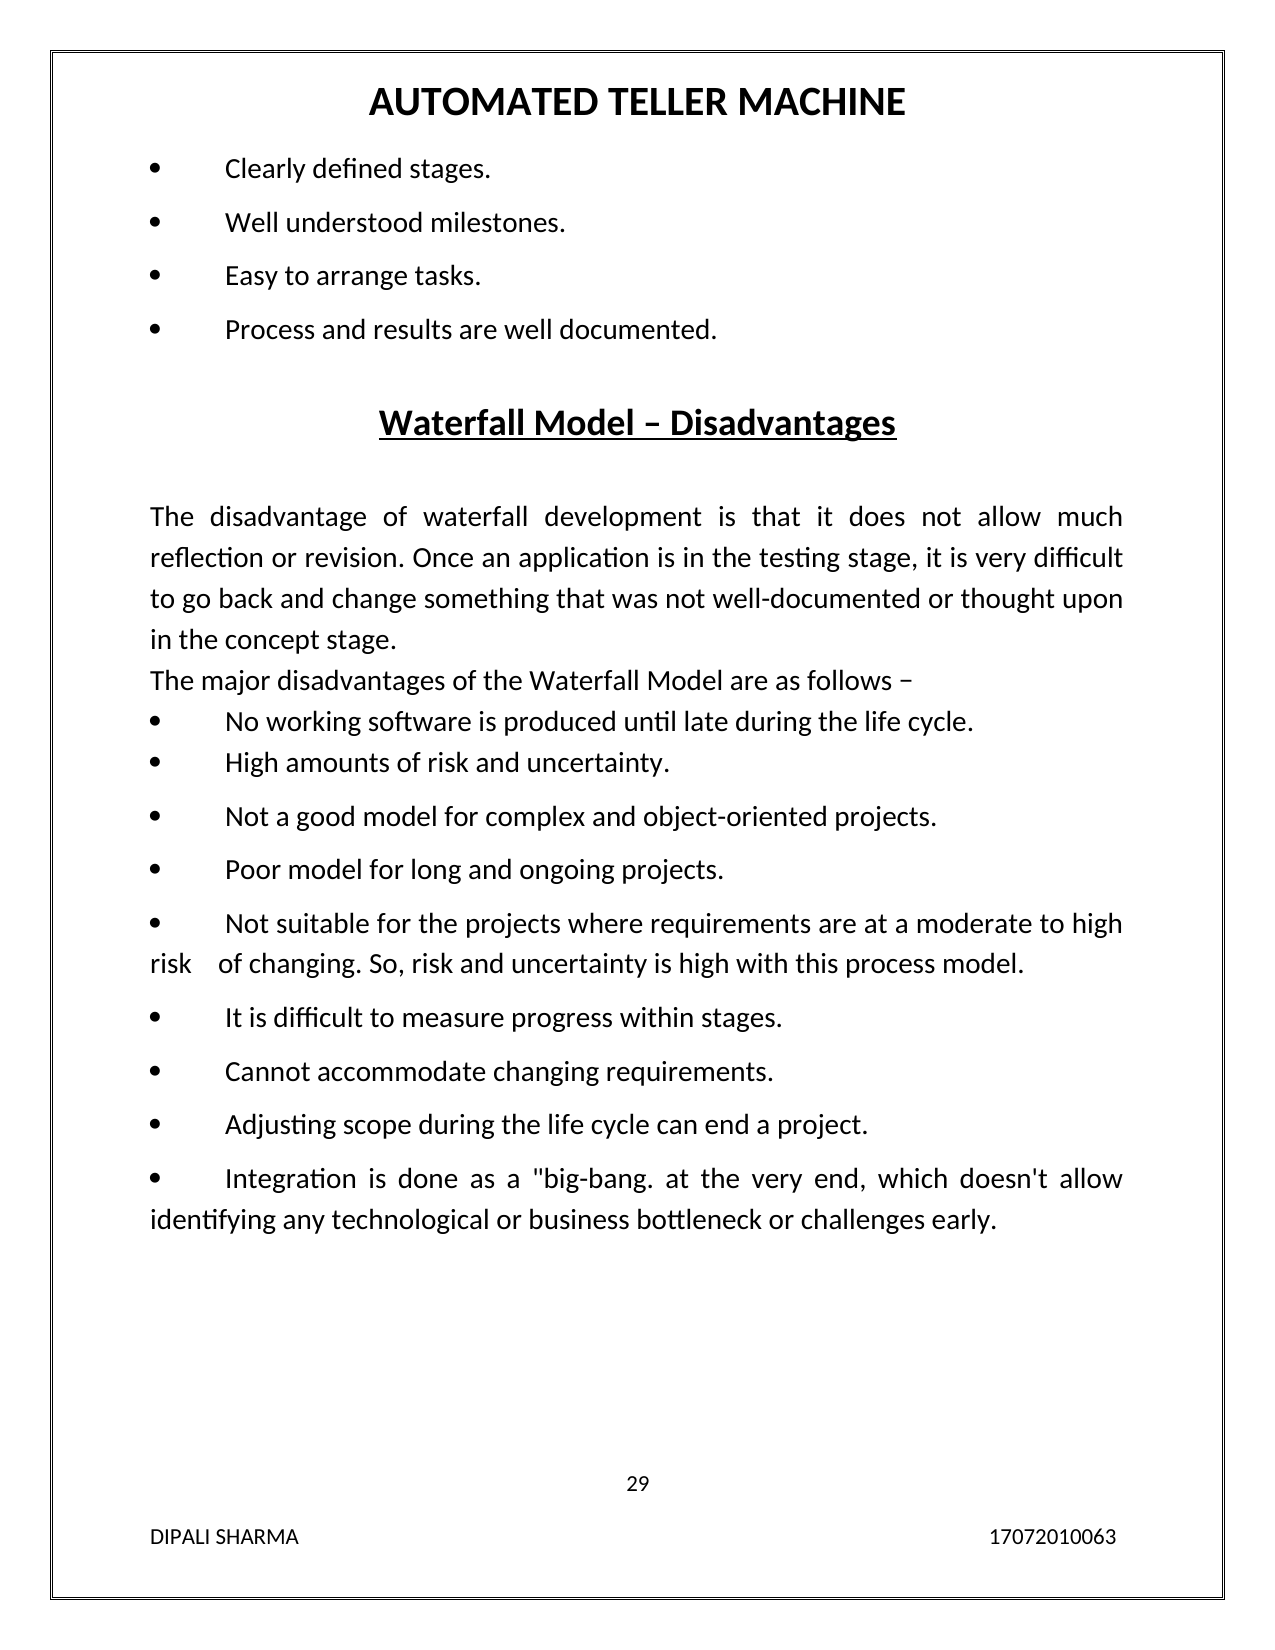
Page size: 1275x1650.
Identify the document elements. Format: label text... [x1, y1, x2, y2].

text Waterfall Model – Disadvantages [150, 399, 1125, 445]
list Integration is done as a "big-bang. at the very end, which doesn't allow identifying any technological or business bottleneck or challenges early. [150, 1160, 1125, 1236]
list Poor model for long and ongoing projects. [150, 851, 1125, 887]
list No working software is produced until late during the life cycle. [150, 703, 1125, 739]
list Cannot accommodate changing requirements. [150, 1053, 1125, 1088]
list Process and results are well documented. [150, 311, 1125, 347]
list Well understood milestones. [150, 204, 1125, 239]
list Not suitable for the projects where requirements are at a moderate to high risk of changing. So, risk and uncertainty is high with this process model. [150, 905, 1125, 981]
list Clearly defined stages. [150, 150, 1125, 186]
list Adjusting scope during the life cycle can end a project. [150, 1106, 1125, 1142]
list Easy to arrange tasks. [150, 257, 1125, 293]
text The disadvantage of waterfall development is that it does not allow much reflection or revision. Once an application is in the testing stage, it is very difficult to go back and change something that was not well-documented or thought upon in the concept stage. [150, 498, 1125, 657]
list It is difficult to measure progress within stages. [150, 999, 1125, 1035]
list Not a good model for complex and object-oriented projects. [150, 798, 1125, 833]
text The major disadvantages of the Waterfall Model are as follows − [150, 662, 1125, 698]
list High amounts of risk and uncertainty. [150, 744, 1125, 780]
